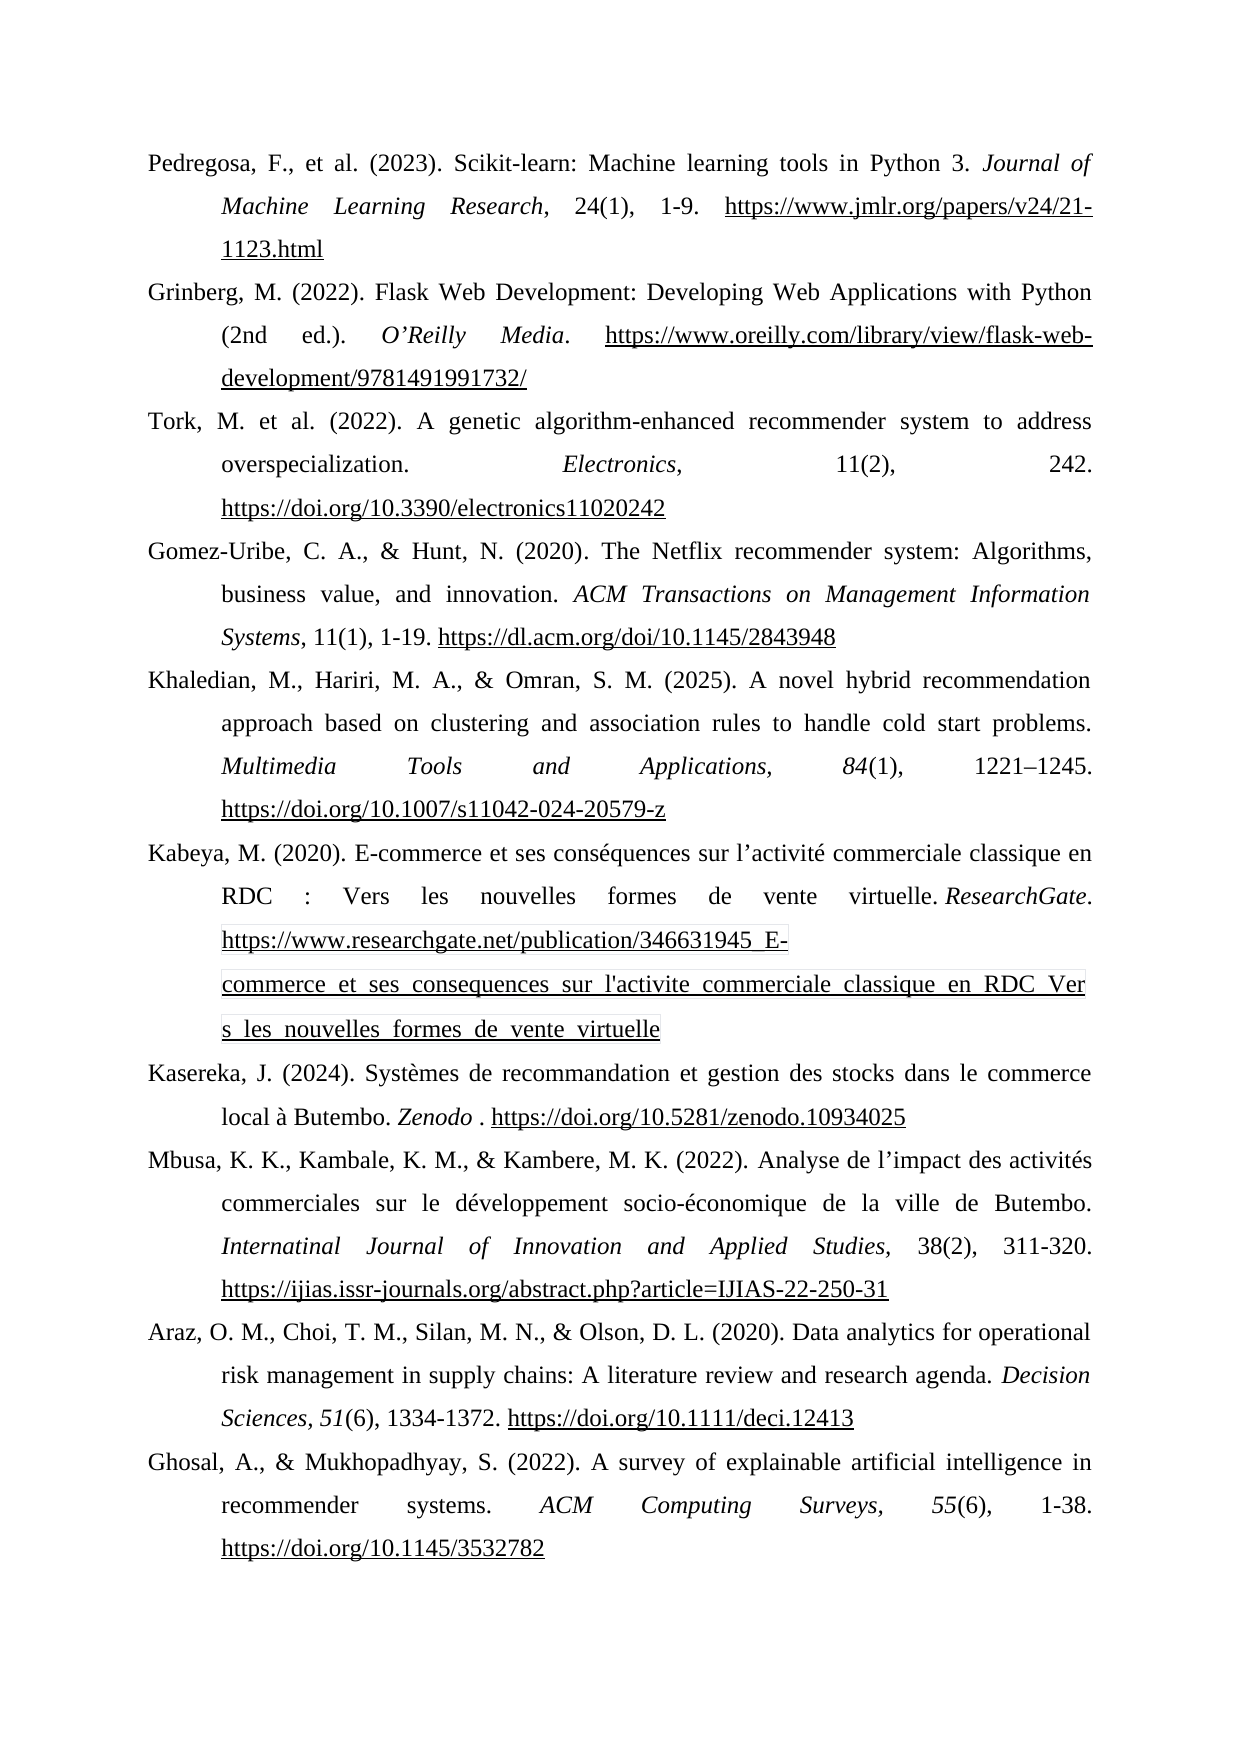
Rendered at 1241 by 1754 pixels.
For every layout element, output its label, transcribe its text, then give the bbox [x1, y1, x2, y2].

text Ghosal, A., & Mukhopadhyay, S. (2022). A survey of explainable artificial intelligence in recommender systems. ACM Computing Surveys, 55(6), 1-38. https://doi.org/10.1145/3532782 [148, 1447, 1093, 1562]
text Grinberg, M. (2022). Flask Web Development: Developing Web Applications with Python (2nd ed.). O’Reilly Media. https://www.oreilly.com/library/view/flask-web-development/9781491991732/ [148, 277, 1093, 392]
text Khaledian, M., Hariri, M. A., & Omran, S. M. (2025). A novel hybrid recommendation approach based on clustering and association rules to handle cold start problems. Multimedia Tools and Applications, 84(1), 1221–1245. https://doi.org/10.1007/s11042-024-20579-z [148, 665, 1093, 823]
text Araz, O. M., Choi, T. M., Silan, M. N., & Olson, D. L. (2020). Data analytics for operational risk management in supply chains: A literature review and research agenda. Decision Sciences, 51(6), 1334-1372. https://doi.org/10.1111/deci.12413 [148, 1317, 1093, 1432]
text Pedregosa, F., et al. (2023). Scikit-learn: Machine learning tools in Python 3. Journal of Machine Learning Research, 24(1), 1-9. https://www.jmlr.org/papers/v24/21-1123.html [148, 148, 1093, 263]
text Kasereka, J. (2024). Systèmes de recommandation et gestion des stocks dans le commerce local à Butembo. Zenodo . https://doi.org/10.5281/zenodo.10934025 [148, 1058, 1093, 1130]
text Kabeya, M. (2020). E-commerce et ses conséquences sur l’activité commerciale classique en RDC : Vers les nouvelles formes de vente virtuelle. ResearchGate. https://www.researchgate.net/publication/346631945_E-commerce_et_ses_consequences_sur_l'activite_commerciale_classique_en_RDC_Vers_les_nouvelles_formes_de_vente_virtuelle [148, 838, 1093, 1043]
text Gomez-Uribe, C. A., & Hunt, N. (2020). The Netflix recommender system: Algorithms, business value, and innovation. ACM Transactions on Management Information Systems, 11(1), 1-19. https://dl.acm.org/doi/10.1145/2843948 [148, 536, 1093, 651]
text Mbusa, K. K., Kambale, K. M., & Kambere, M. K. (2022). Analyse de l’impact des activités commerciales sur le développement socio-économique de la ville de Butembo. Internatinal Journal of Innovation and Applied Studies, 38(2), 311-320. https://ijias.issr-journals.org/abstract.php?article=IJIAS-22-250-31 [148, 1145, 1093, 1303]
text Tork, M. et al. (2022). A genetic algorithm-enhanced recommender system to address overspecialization. Electronics, 11(2), 242. https://doi.org/10.3390/electronics11020242 [148, 406, 1093, 521]
